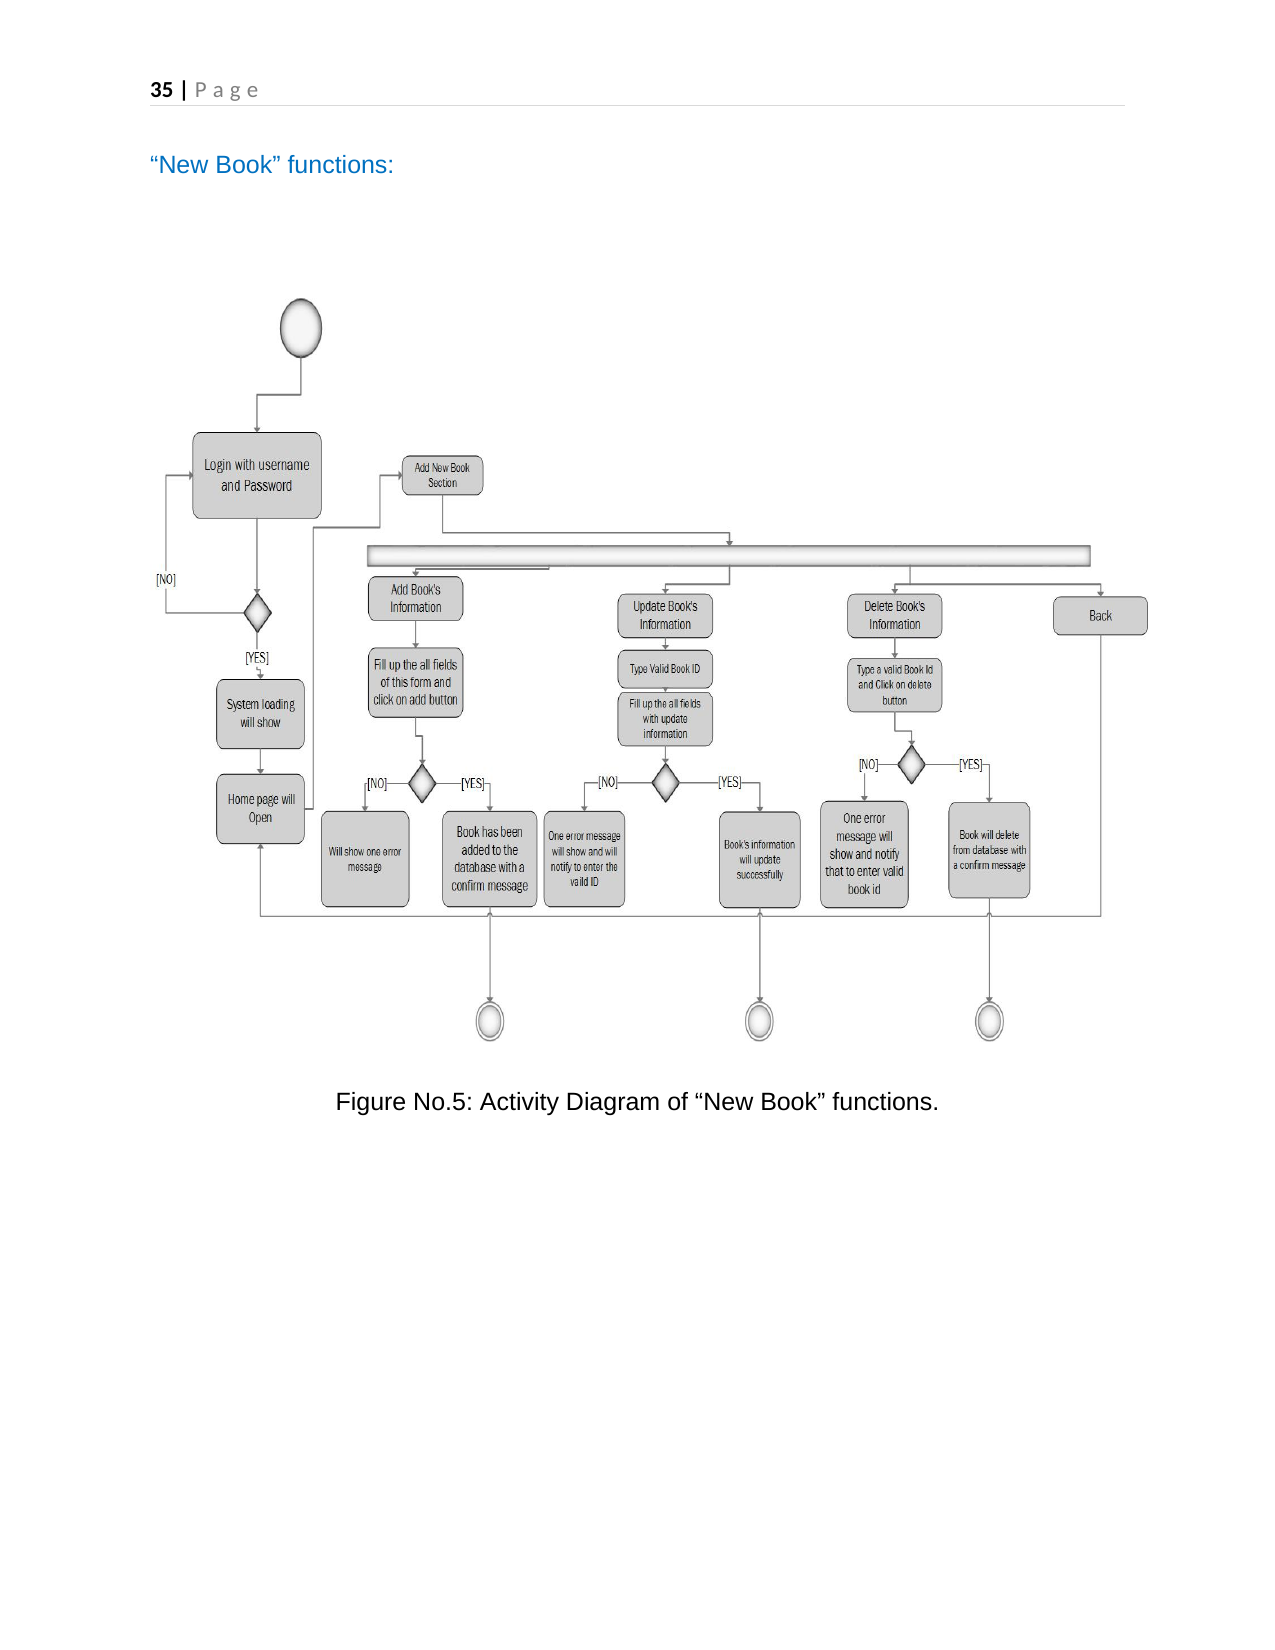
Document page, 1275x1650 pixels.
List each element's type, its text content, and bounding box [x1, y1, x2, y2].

picture [150, 298, 1149, 1042]
text “New Book” functions: [150, 150, 1125, 179]
text Figure No.5: Activity Diagram of “New Book” functions. [150, 1087, 1125, 1116]
